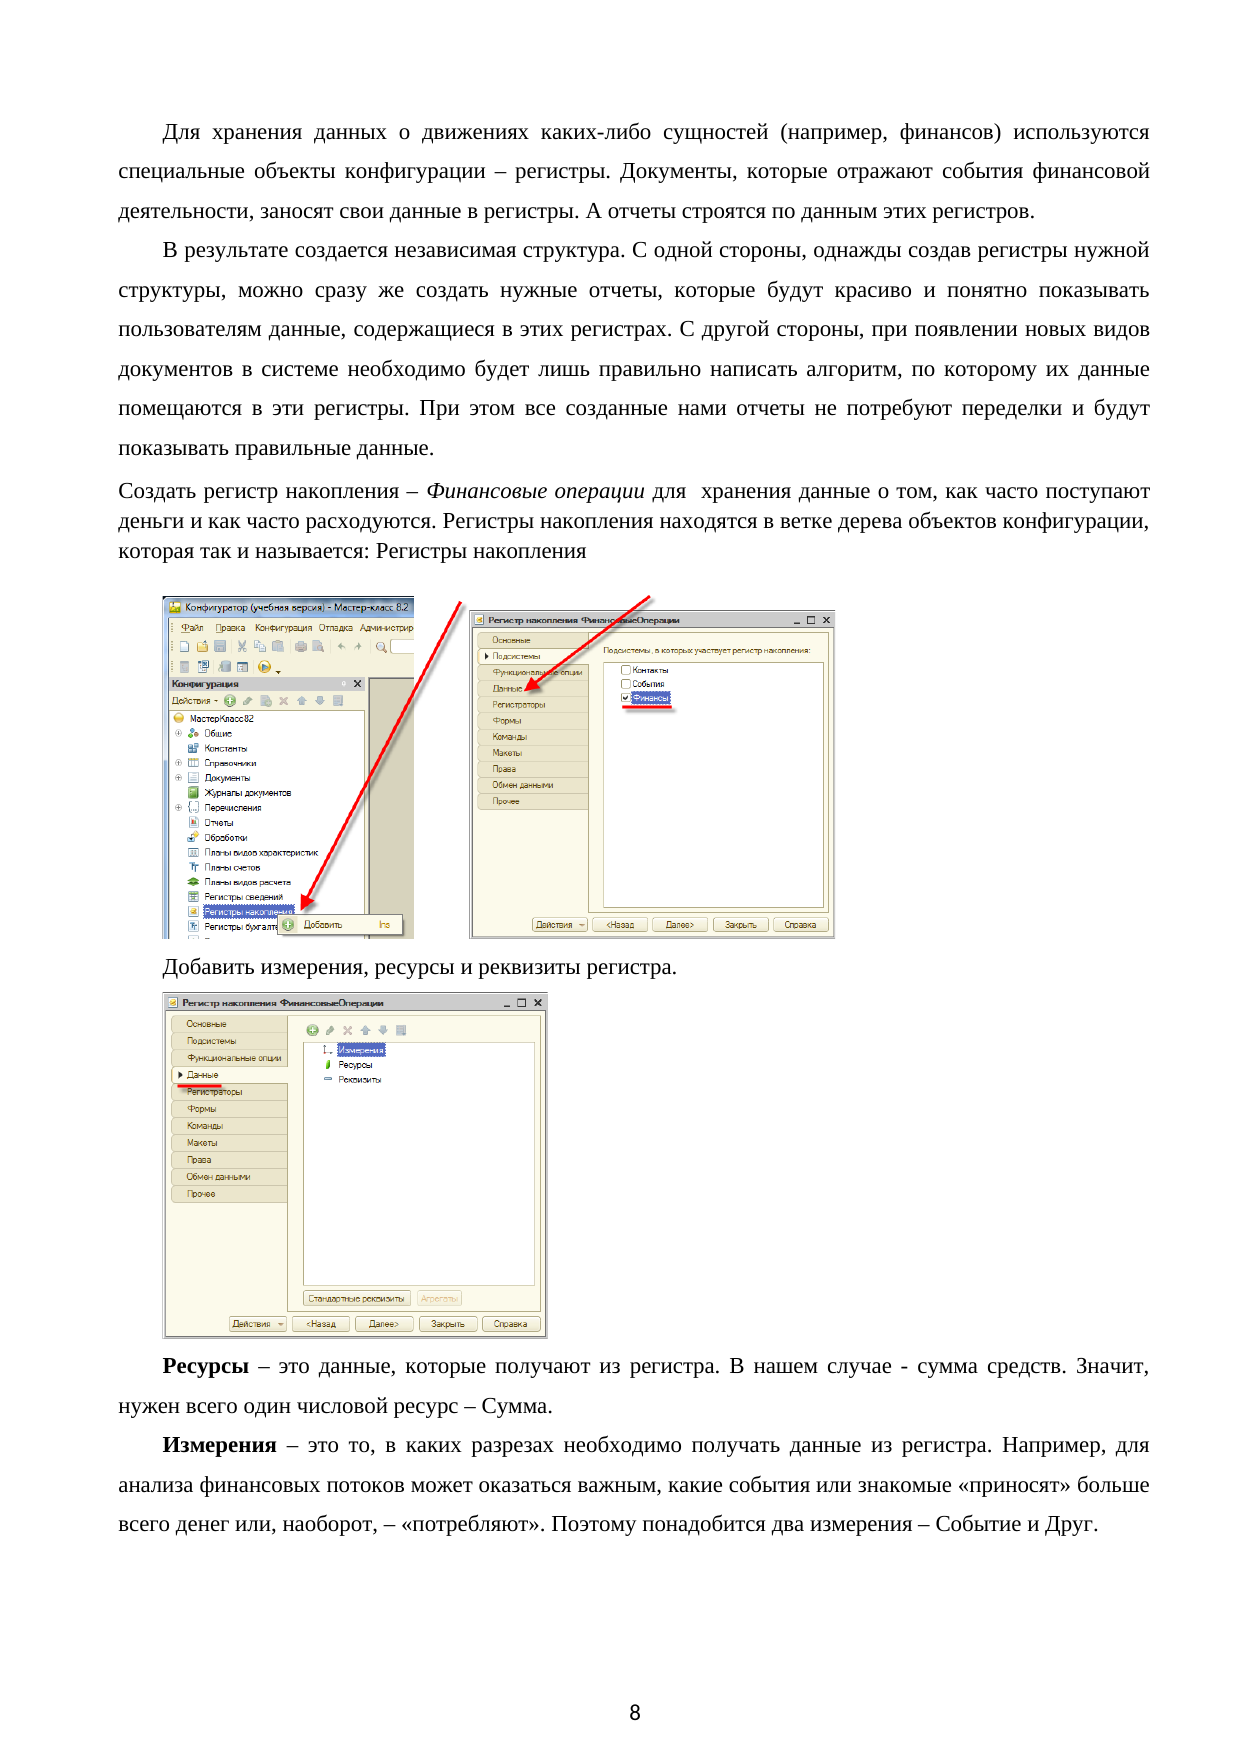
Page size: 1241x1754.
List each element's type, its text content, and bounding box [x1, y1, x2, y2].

text Измерения – это то, в каких разрезах необходимо получать данные из регистра. Например, для анализа финансовых потоков может оказаться важным, какие события или знакомые «приносят» больше всего денег или, наоборот, – «потребляют». Поэтому понадобится два измерения – Событие и Друг. [118, 1431, 1152, 1537]
text Для хранения данных о движениях каких-либо сущностей (например, финансов) используются специальные объекты конфигурации – регистры. Документы, которые отражают события финансовой деятельности, заносят свои данные в регистры. А отчеты строятся по данным этих регистров. [118, 118, 1152, 223]
text Ресурсы – это данные, которые получают из регистра. В нашем случае - сумма средств. Значит, нужен всего один числовой ресурс – Сумма. [118, 1352, 1152, 1418]
text В результате создается независимая структура. С одной стороны, однажды создав регистры нужной структуры, можно сразу же создать нужные отчеты, которые будут красиво и понятно показывать пользователям данные, содержащиеся в этих регистрах. С другой стороны, при появлении новых видов документов в системе необходимо будет лишь правильно написать алгоритм, по которому их данные помещаются в эти регистры. При этом все созданные нами отчеты не потребуют переделки и будут показывать правильные данные. [118, 237, 1152, 460]
text Добавить измерения, ресурсы и реквизиты регистра. [118, 953, 1152, 979]
picture [162, 593, 836, 939]
text Создать регистр накопления – Финансовые операции для хранения данные о том, как часто поступают деньги и как часто расходуются. Регистры накопления находятся в ветке дерева объектов конфигурации, которая так и называется: Регистры накопления [118, 473, 1152, 563]
picture [162, 992, 548, 1339]
